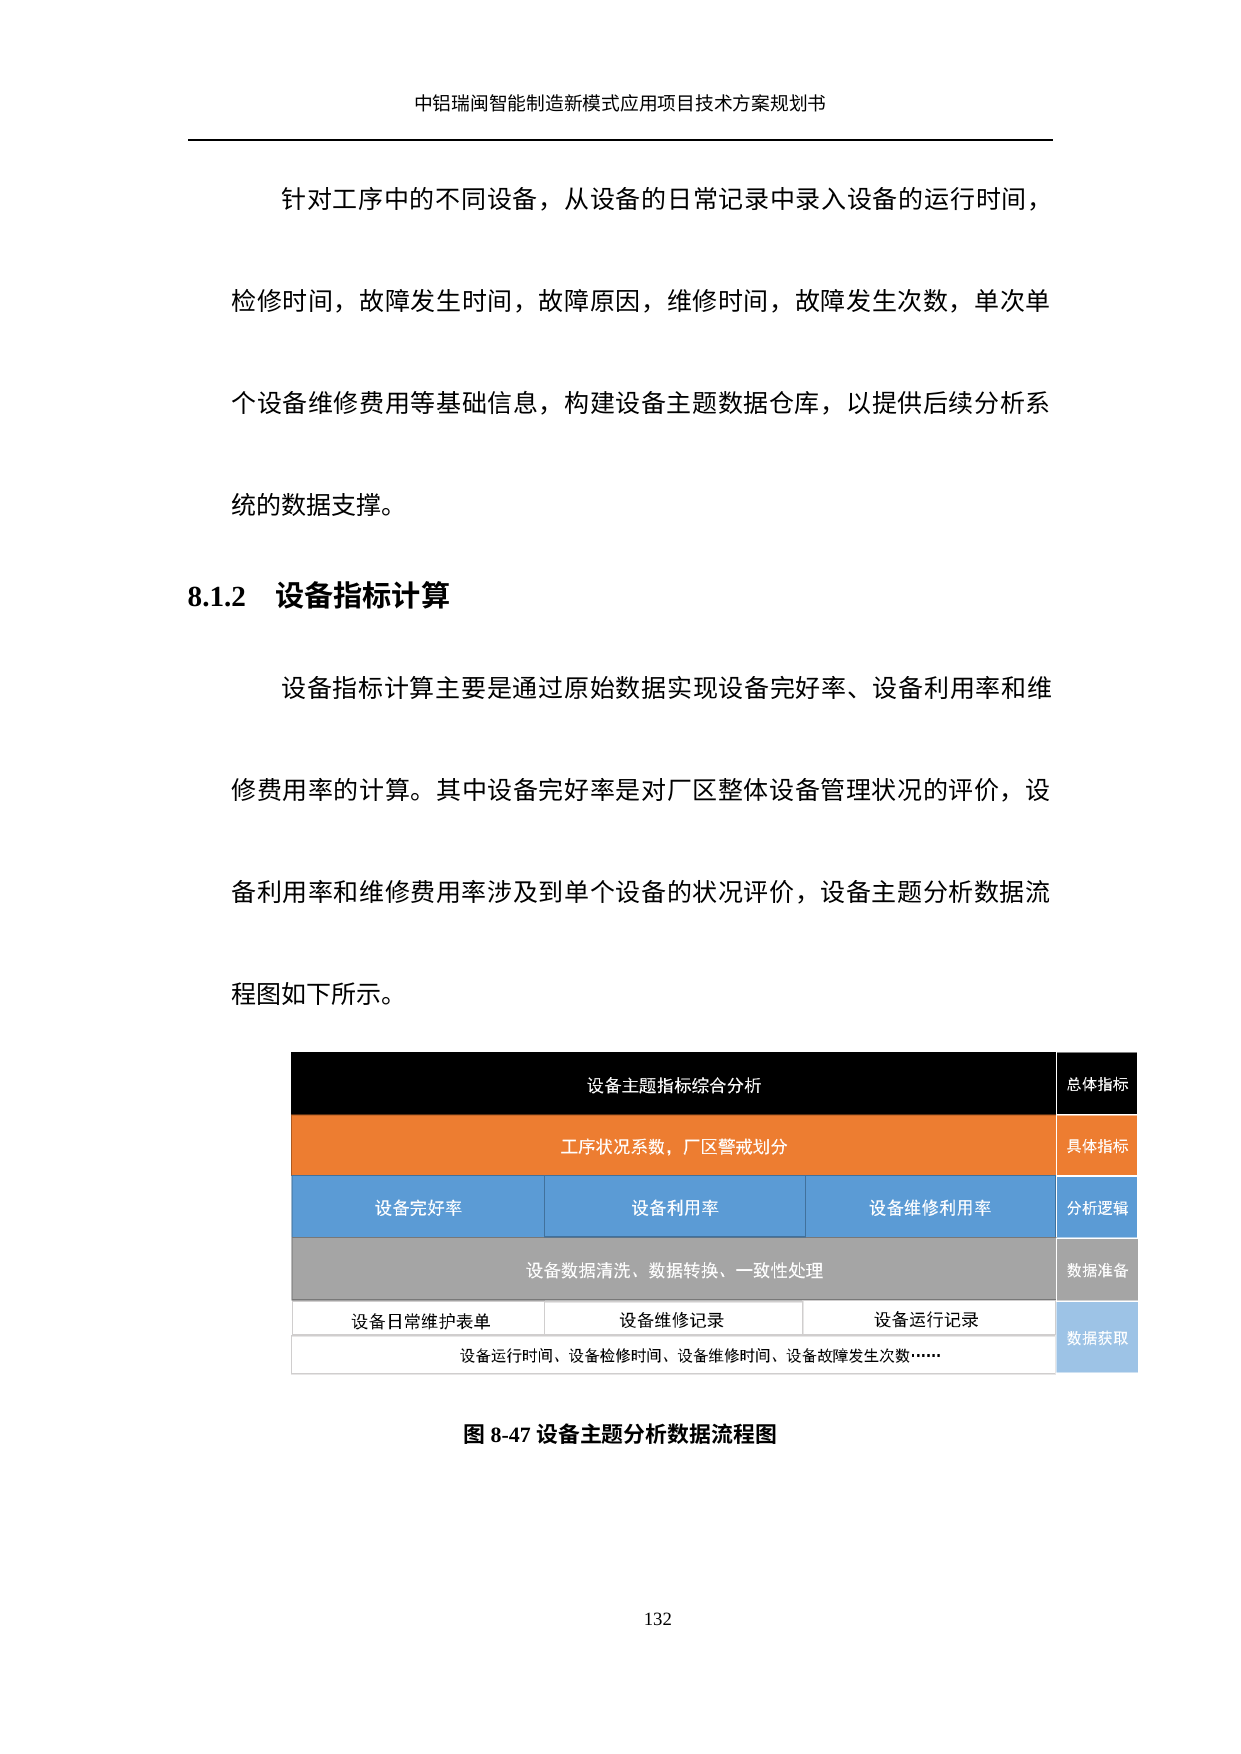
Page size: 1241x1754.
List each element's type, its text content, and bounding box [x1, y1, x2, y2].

picture [281, 1044, 1147, 1381]
text 针对工序中的不同设备，从设备的日常记录中录入设备的运行时间，检修时间，故障发生时间，故障原因，维修时间，故障发生次数，单次单个设备维修费用等基础信息，构建设备主题数据仓库，以提供后续分析系统的数据支撑。 [231, 164, 1053, 537]
text 设备指标计算主要是通过原始数据实现设备完好率、设备利用率和维修费用率的计算。其中设备完好率是对厂区整体设备管理状况的评价，设备利用率和维修费用率涉及到单个设备的状况评价，设备主题分析数据流程图如下所示。 [231, 653, 1053, 1026]
subtitle 设备指标计算 [187, 572, 1053, 615]
